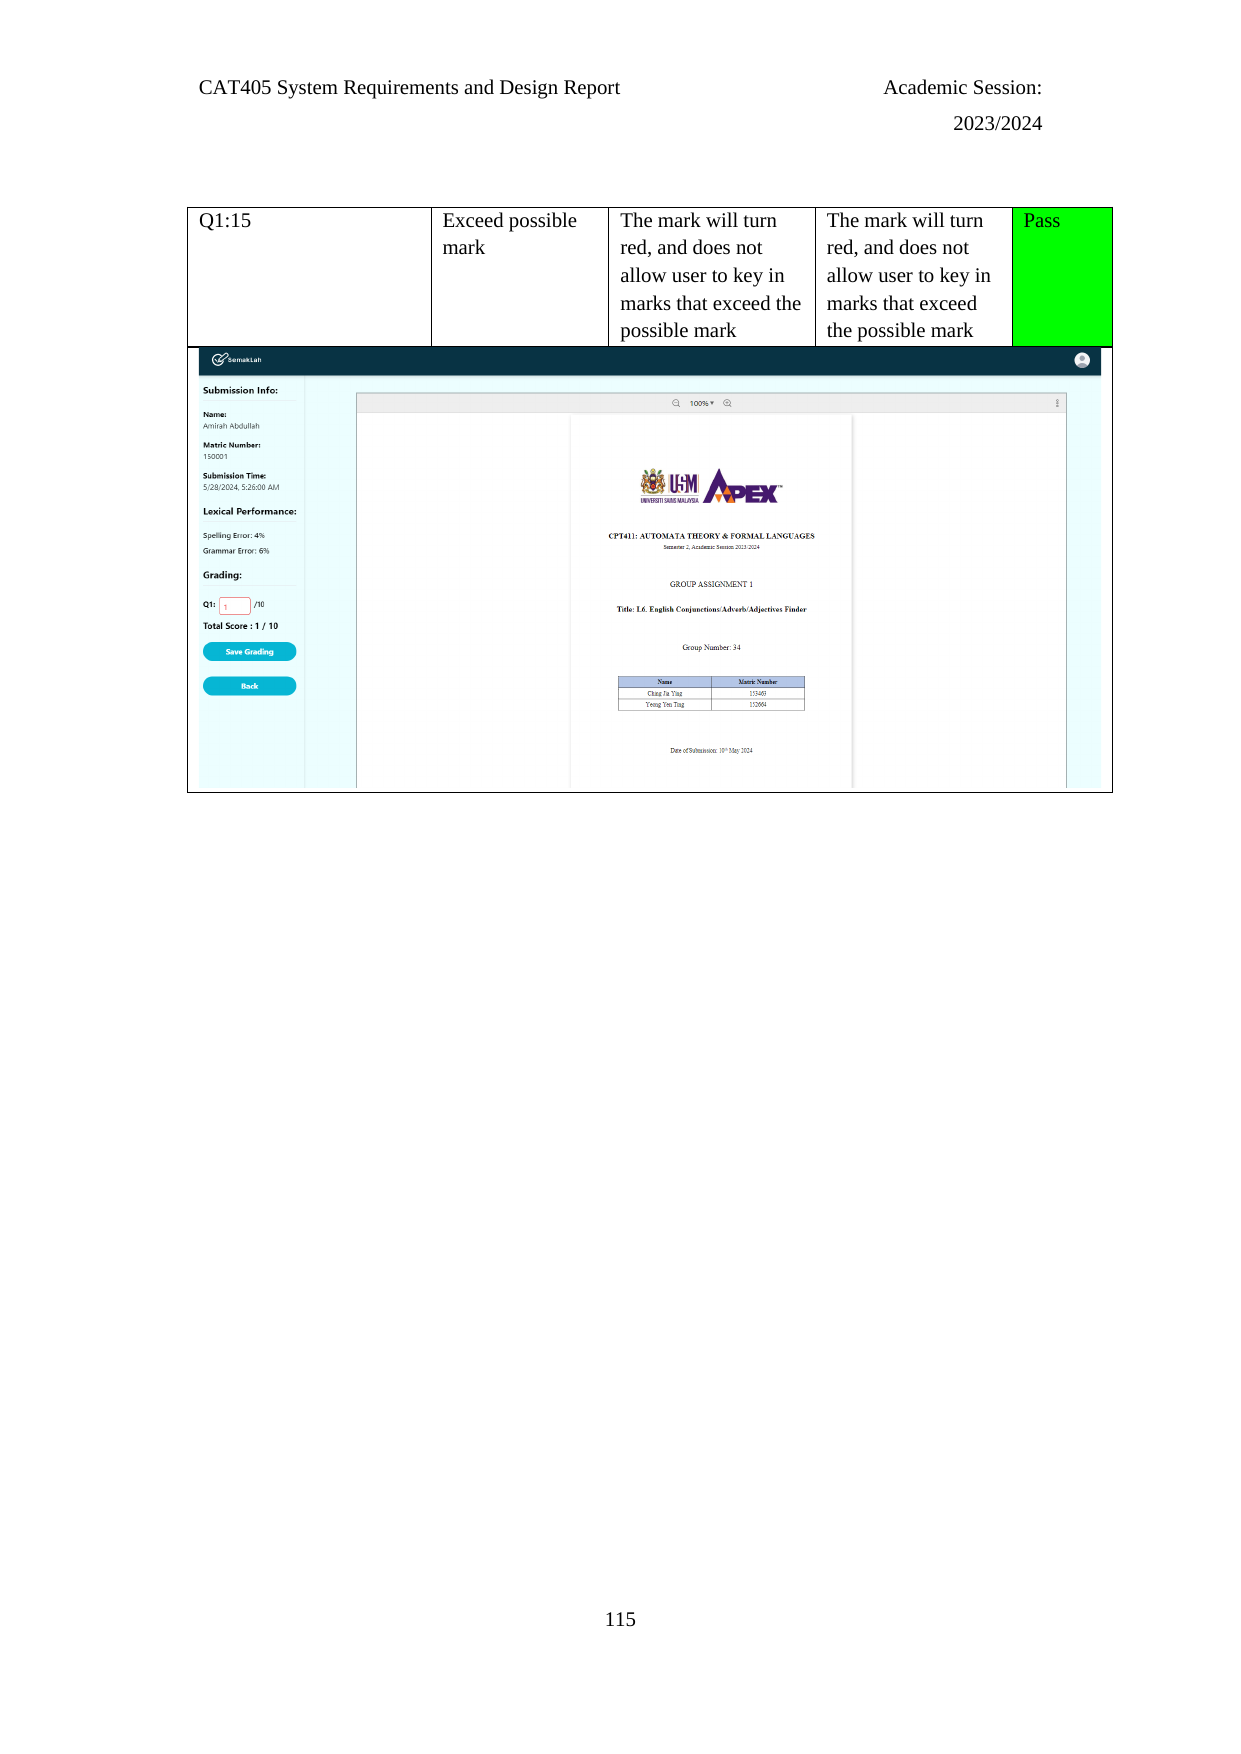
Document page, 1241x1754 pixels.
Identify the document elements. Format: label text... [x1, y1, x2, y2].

table_header The mark will turn red, and does not allow user to key in marks that exceed the possible mark [609, 208, 815, 346]
table_header The mark will turn red, and does not allow user to key in marks that exceed the possible mark [816, 208, 1012, 346]
table_header Pass [1013, 208, 1112, 346]
table_cell [188, 348, 1112, 792]
table_header Exceed possible mark [432, 208, 608, 346]
picture [198, 347, 1102, 788]
table_header Q1:15 [188, 208, 431, 346]
